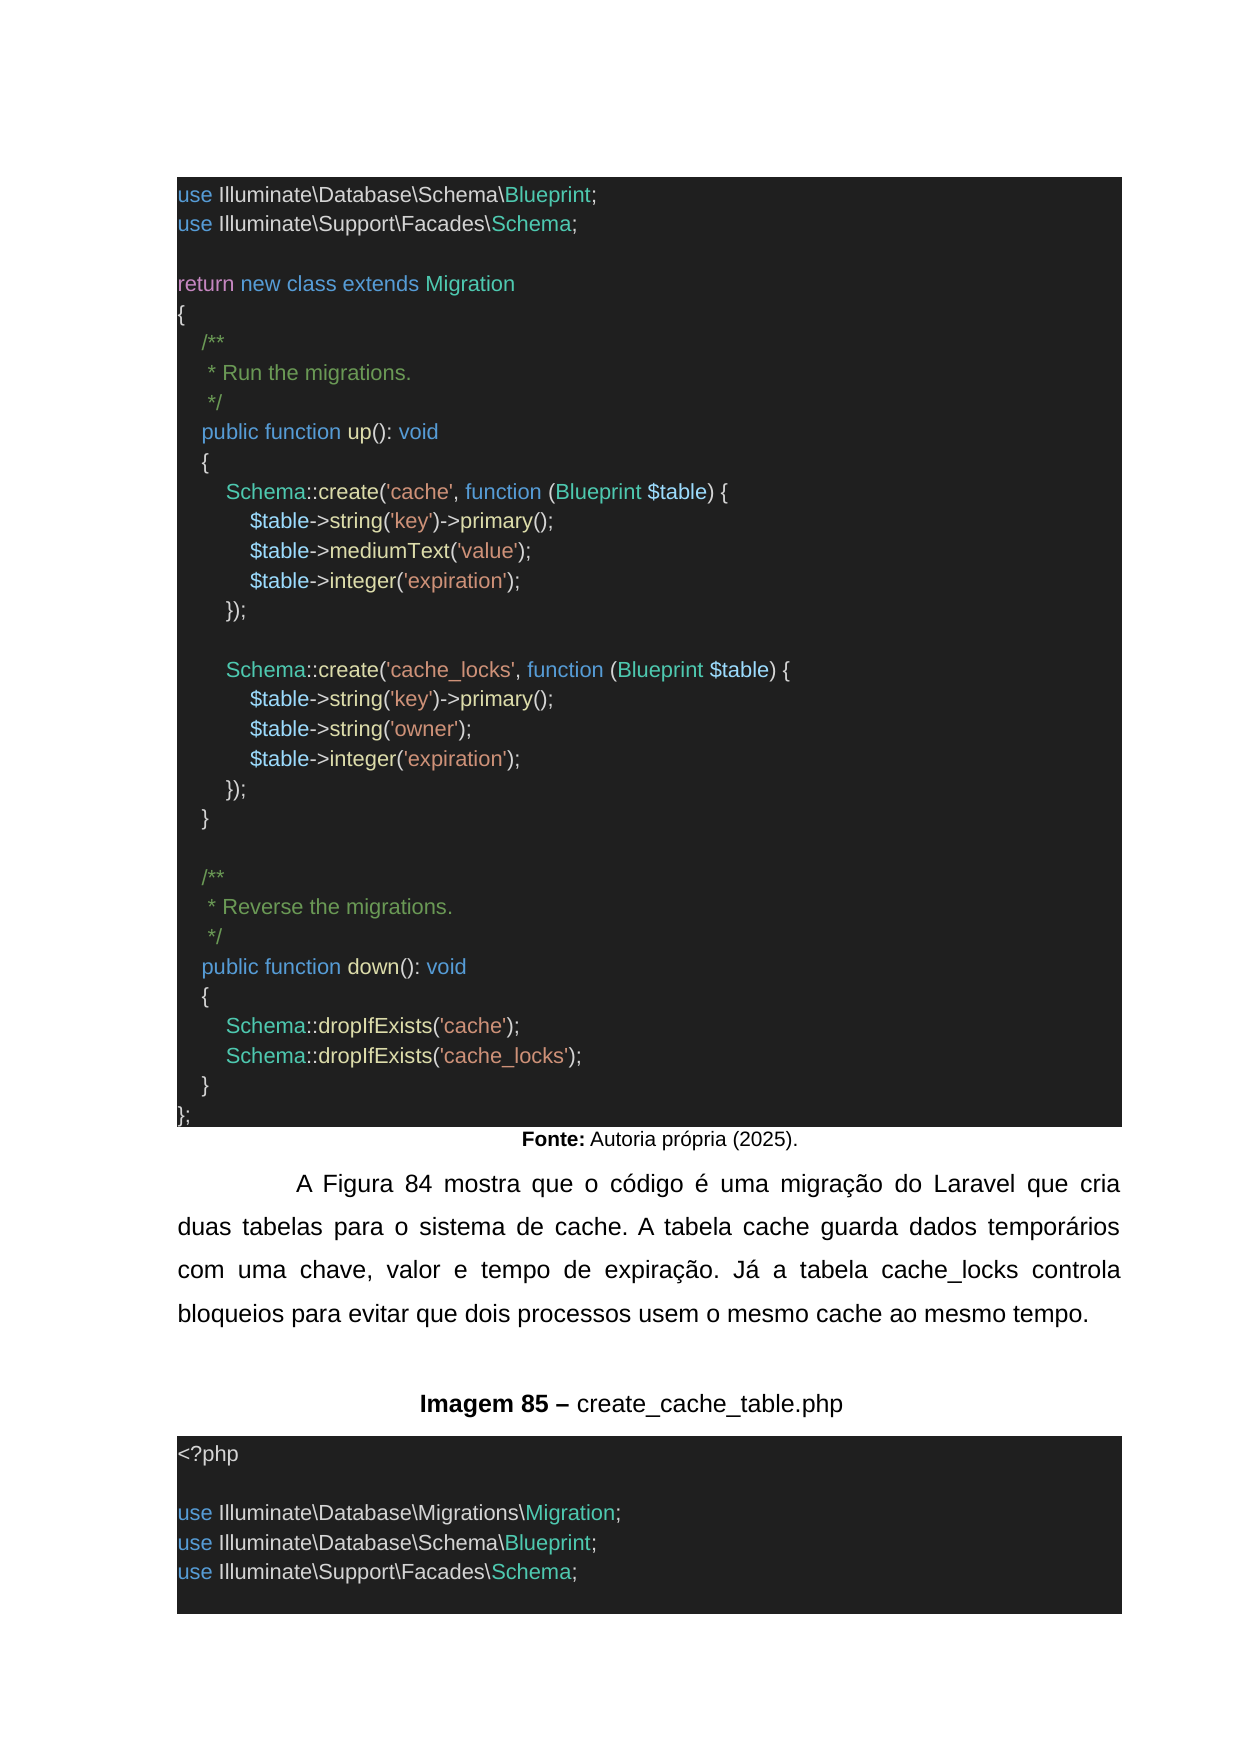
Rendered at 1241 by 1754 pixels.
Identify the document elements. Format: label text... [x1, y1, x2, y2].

text Imagem 85 – create_cache_table.php [238, 1389, 1024, 1418]
text /** [177, 326, 1122, 355]
text public function down(): void [177, 949, 1122, 979]
text use Illuminate\Support\Facades\Schema; [177, 207, 1122, 237]
text return new class extends Migration [177, 266, 1122, 296]
text }); [177, 593, 1122, 622]
text */ [177, 919, 1122, 949]
text use Illuminate\Support\Facades\Schema; [177, 1555, 1122, 1584]
text }); [177, 771, 1122, 801]
text * Run the migrations. [177, 355, 1122, 385]
text Schema::dropIfExists('cache'); [177, 1008, 1122, 1038]
text * Reverse the migrations. [177, 890, 1122, 919]
text use Illuminate\Database\Schema\Blueprint; [177, 1525, 1122, 1555]
text public function up(): void [177, 415, 1122, 444]
text { [177, 296, 1122, 326]
text $table->string('owner'); [177, 712, 1122, 741]
text } [177, 801, 1122, 830]
text } [177, 1068, 1122, 1097]
text use Illuminate\Database\Migrations\Migration; [177, 1495, 1122, 1525]
text Fonte: Autoria própria (2025). [295, 1127, 1024, 1151]
text { [177, 979, 1122, 1008]
text Schema::create('cache_locks', function (Blueprint $table) { [177, 652, 1122, 682]
text $table->integer('expiration'); [177, 741, 1122, 771]
text /** [177, 860, 1122, 890]
text $table->mediumText('value'); [177, 533, 1122, 563]
text <?php [177, 1436, 1122, 1466]
text $table->integer('expiration'); [177, 563, 1122, 593]
text */ [177, 385, 1122, 415]
text Schema::dropIfExists('cache_locks'); [177, 1038, 1122, 1068]
text { [177, 444, 1122, 474]
text Schema::create('cache', function (Blueprint $table) { [177, 474, 1122, 504]
text $table->string('key')->primary(); [177, 682, 1122, 712]
text }; [177, 1097, 1122, 1127]
text use Illuminate\Database\Schema\Blueprint; [177, 177, 1122, 207]
text A Figura 84 mostra que o código é uma migração do Laravel que cria duas tabelas para o sistema de cache. A tabela cache guarda dados temporários com uma chave, valor e tempo de expiração. Já a tabela cache_locks controla bloqueios para evitar que dois processos usem o mesmo cache ao mesmo tempo. [177, 1169, 1122, 1327]
text $table->string('key')->primary(); [177, 504, 1122, 533]
